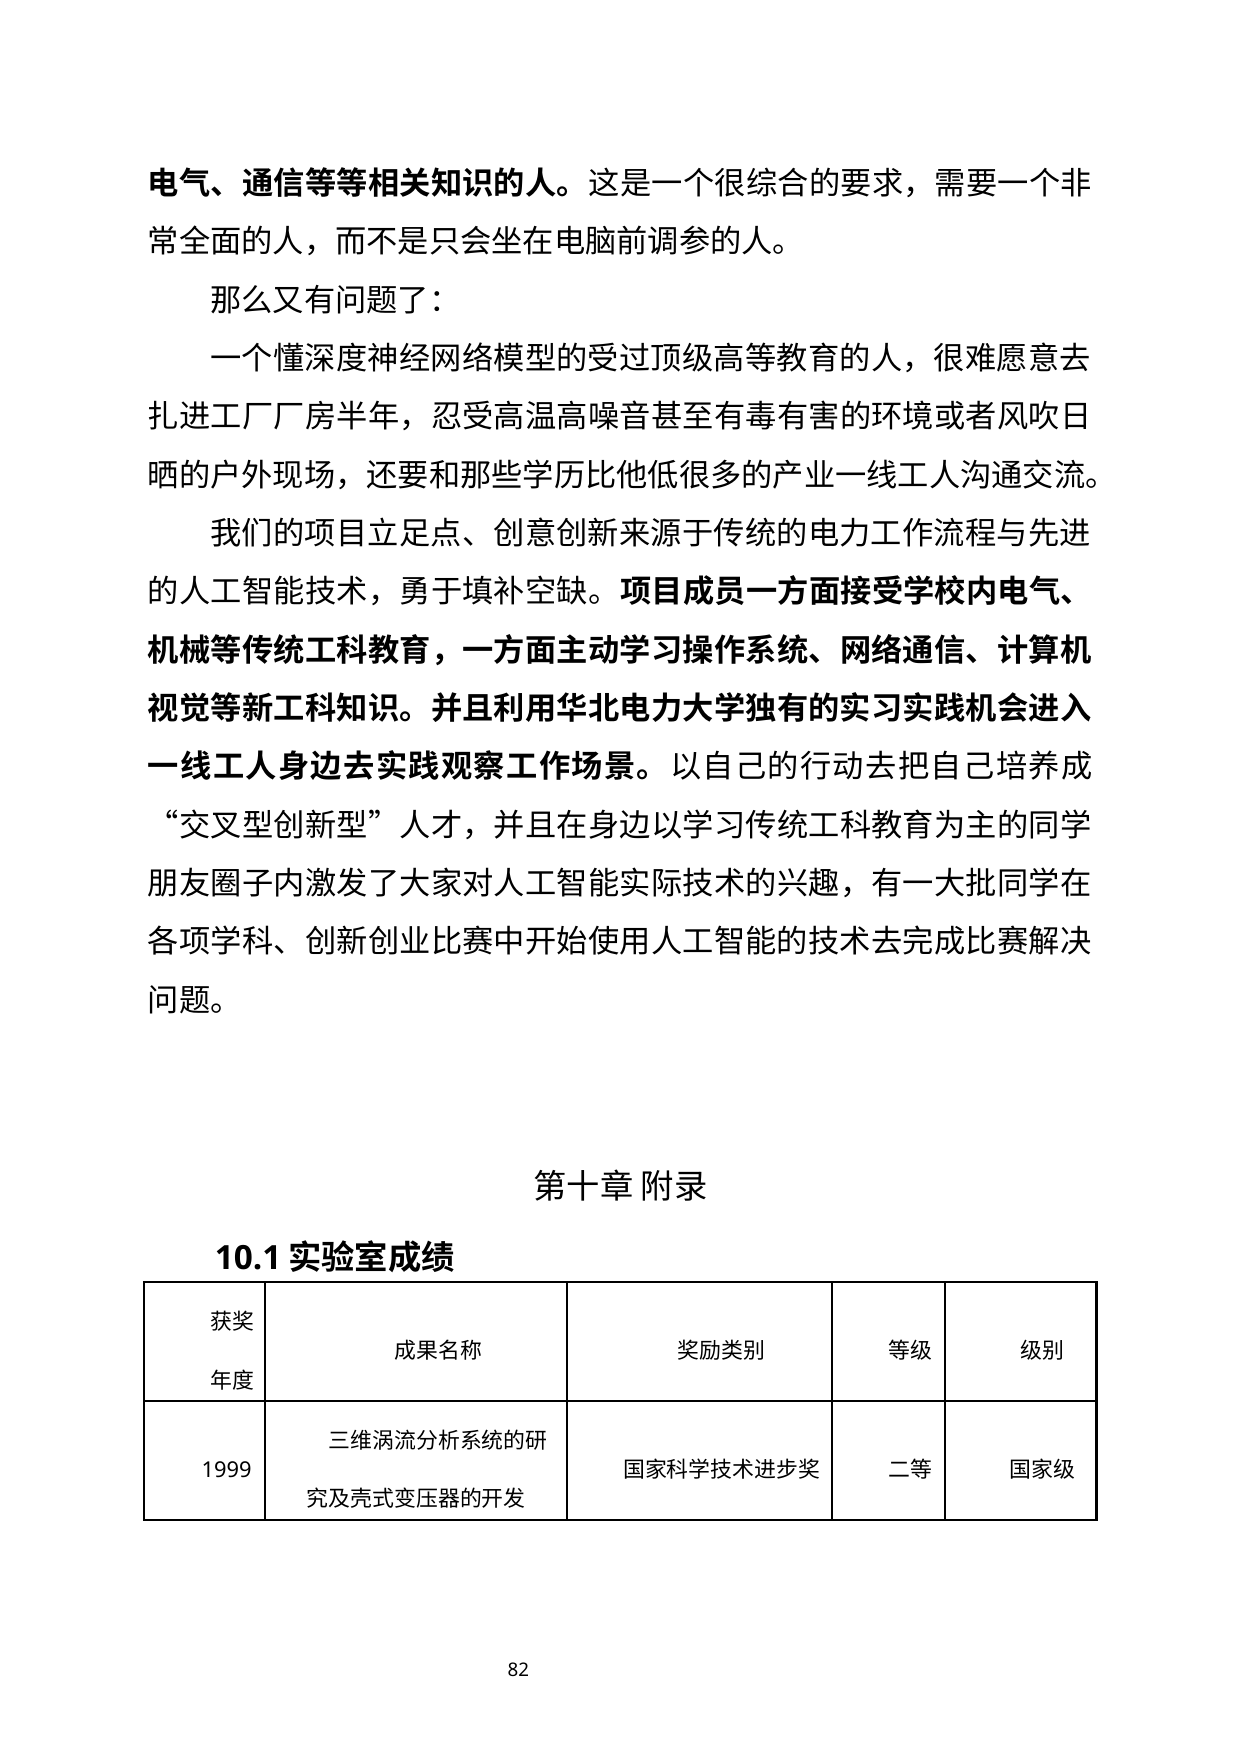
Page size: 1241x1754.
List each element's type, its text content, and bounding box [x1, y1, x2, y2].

table_header 成果名称 [266, 1283, 566, 1400]
table_header 获奖年度 [145, 1283, 264, 1400]
table_header 级别 [946, 1283, 1095, 1400]
table_cell 国家科学技术进步奖 [568, 1402, 831, 1518]
subtitle 10.1实验室成绩 [148, 1223, 1093, 1281]
table_cell 国家级 [946, 1402, 1095, 1518]
text 一个懂深度神经网络模型的受过顶级高等教育的人，很难愿意去扎进工厂厂房半年，忍受高温高噪音甚至有毒有害的环境或者风吹日晒的户外现场，还要和那些学历比他低很多的产业一线工人沟通交流。 [148, 323, 1093, 498]
table_header 等级 [833, 1283, 944, 1400]
text 那么又有问题了： [148, 264, 1093, 323]
table_header 奖励类别 [568, 1283, 831, 1400]
table_cell 三维涡流分析系统的研究及壳式变压器的开发 [266, 1402, 566, 1518]
text 我们的项目立足点、创意创新来源于传统的电力工作流程与先进的人工智能技术，勇于填补空缺。项目成员一方面接受学校内电气、机械等传统工科教育，一方面主动学习操作系统、网络通信、计算机视觉等新工科知识。并且利用华北电力大学独有的实习实践机会进入一线工人身边去实践观察工作场景。以自己的行动去把自己培养成“交叉型创新型”人才，并且在身边以学习传统工科教育为主的同学朋友圈子内激发了大家对人工智能实际技术的兴趣，有一大批同学在各项学科、创新创业比赛中开始使用人工智能的技术去完成比赛解决问题。 [148, 498, 1093, 1023]
table_cell 二等 [833, 1402, 944, 1518]
subtitle 第十章 附录 [148, 1152, 1093, 1210]
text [148, 148, 1093, 264]
table_cell 1999 [145, 1402, 264, 1518]
